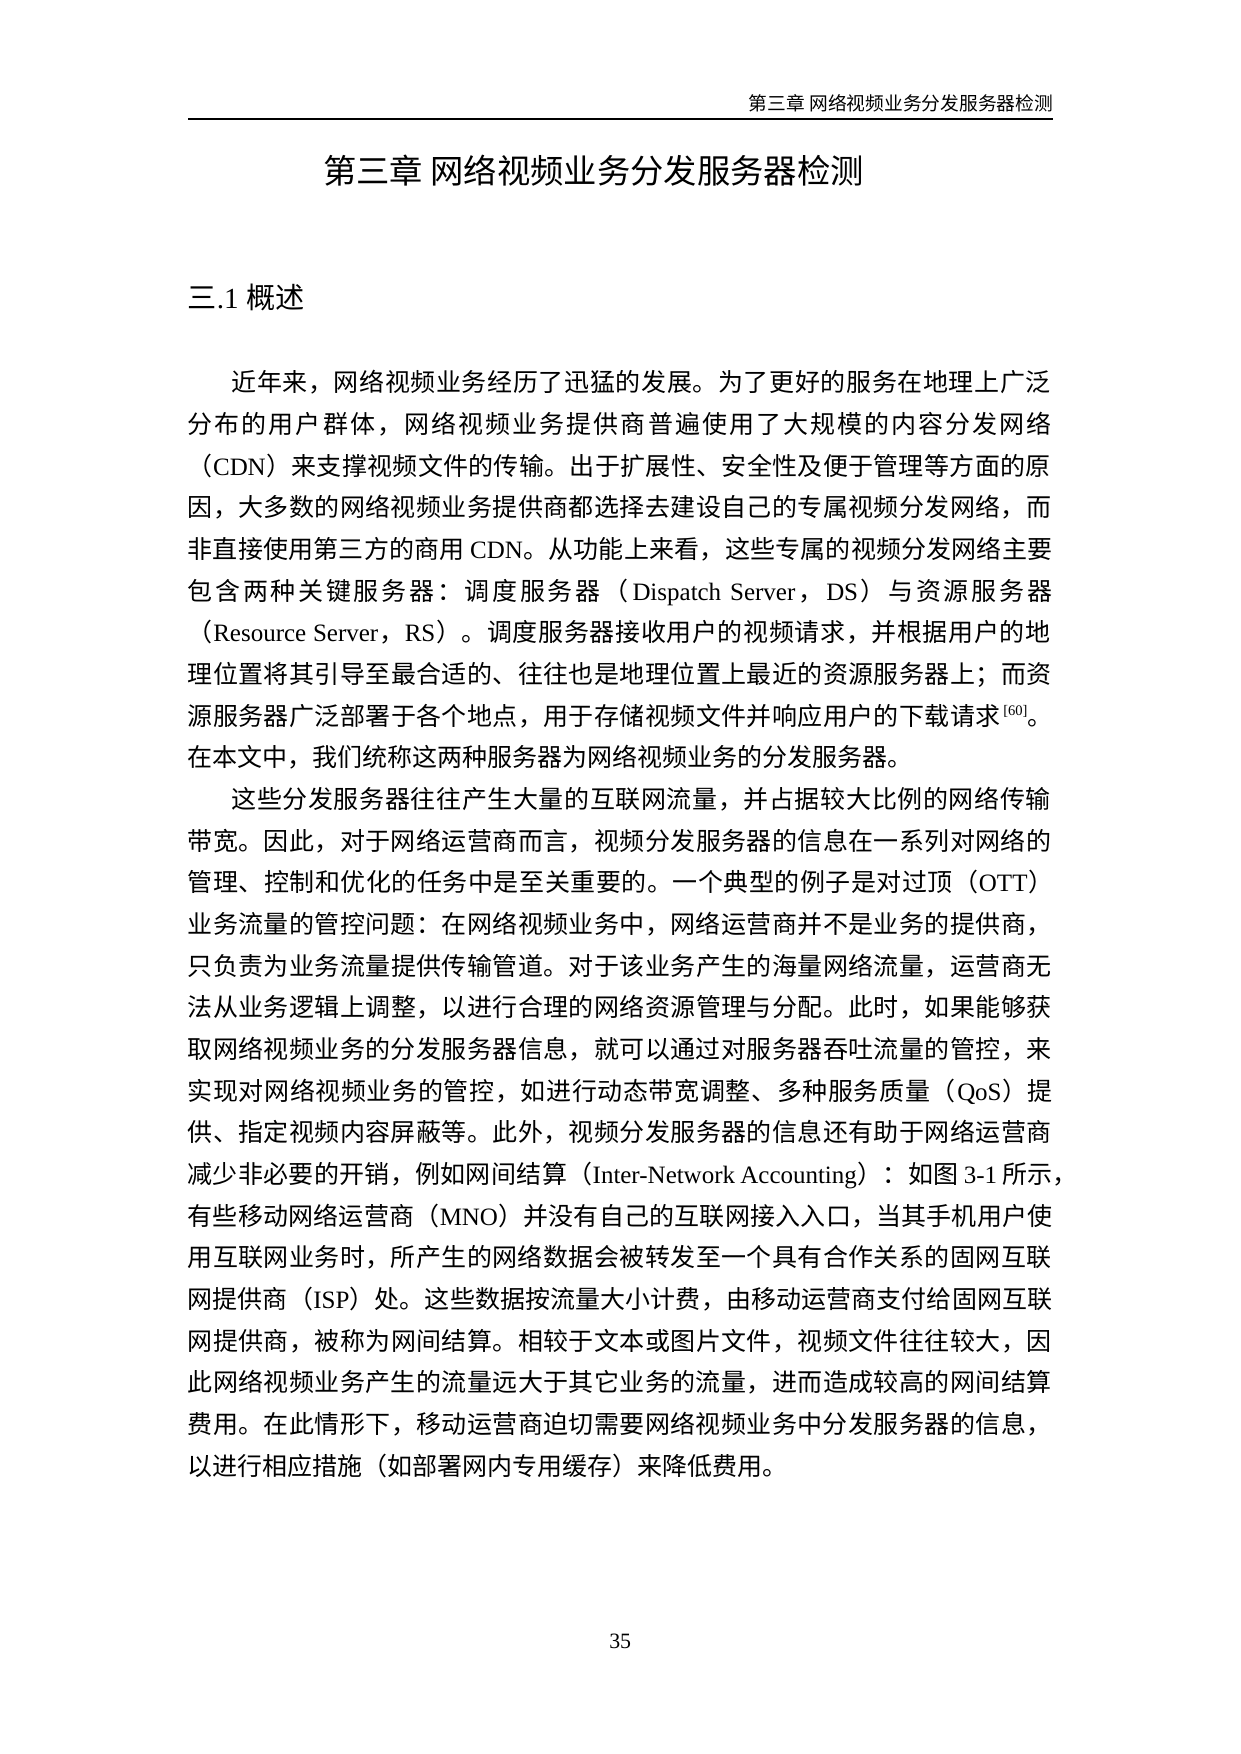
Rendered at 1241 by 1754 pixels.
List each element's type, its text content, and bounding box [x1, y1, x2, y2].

text 近年来，网络视频业务经历了迅猛的发展。为了更好的服务在地理上广泛分布的用户群体，网络视频业务提供商普遍使用了大规模的内容分发网络（CDN）来支撑视频文件的传输。出于扩展性、安全性及便于管理等方面的原因，大多数的网络视频业务提供商都选择去建设自己的专属视频分发网络，而非直接使用第三方的商用CDN。从功能上来看，这些专属的视频分发网络主要包含两种关键服务器：调度服务器（Dispatch Server，DS）与资源服务器（Resource Server，RS）。调度服务器接收用户的视频请求，并根据用户的地理位置将其引导至最合适的、往往也是地理位置上最近的资源服务器上；而资源服务器广泛部署于各个地点，用于存储视频文件并响应用户的下载请求[60]。在本文中，我们统称这两种服务器为网络视频业务的分发服务器。 [187, 358, 1053, 775]
text 概述 [187, 275, 1053, 317]
text 这些分发服务器往往产生大量的互联网流量，并占据较大比例的网络传输带宽。因此，对于网络运营商而言，视频分发服务器的信息在一系列对网络的管理、控制和优化的任务中是至关重要的。一个典型的例子是对过顶（OTT）业务流量的管控问题：在网络视频业务中，网络运营商并不是业务的提供商，只负责为业务流量提供传输管道。对于该业务产生的海量网络流量，运营商无法从业务逻辑上调整，以进行合理的网络资源管理与分配。此时，如果能够获取网络视频业务的分发服务器信息，就可以通过对服务器吞吐流量的管控，来实现对网络视频业务的管控，如进行动态带宽调整、多种服务质量（QoS）提供、指定视频内容屏蔽等。此外，视频分发服务器的信息还有助于网络运营商减少非必要的开销，例如网间结算（Inter-Network Accounting）：如图3-1所示，有些移动网络运营商（MNO）并没有自己的互联网接入入口，当其手机用户使用互联网业务时，所产生的网络数据会被转发至一个具有合作关系的固网互联网提供商（ISP）处。这些数据按流量大小计费，由移动运营商支付给固网互联网提供商，被称为网间结算。相较于文本或图片文件，视频文件往往较大，因此网络视频业务产生的流量远大于其它业务的流量，进而造成较高的网间结算费用。在此情形下，移动运营商迫切需要网络视频业务中分发服务器的信息，以进行相应措施（如部署网内专用缓存）来降低费用。 [187, 775, 1053, 1483]
text 网络视频业务分发服务器检测 [187, 150, 1053, 192]
